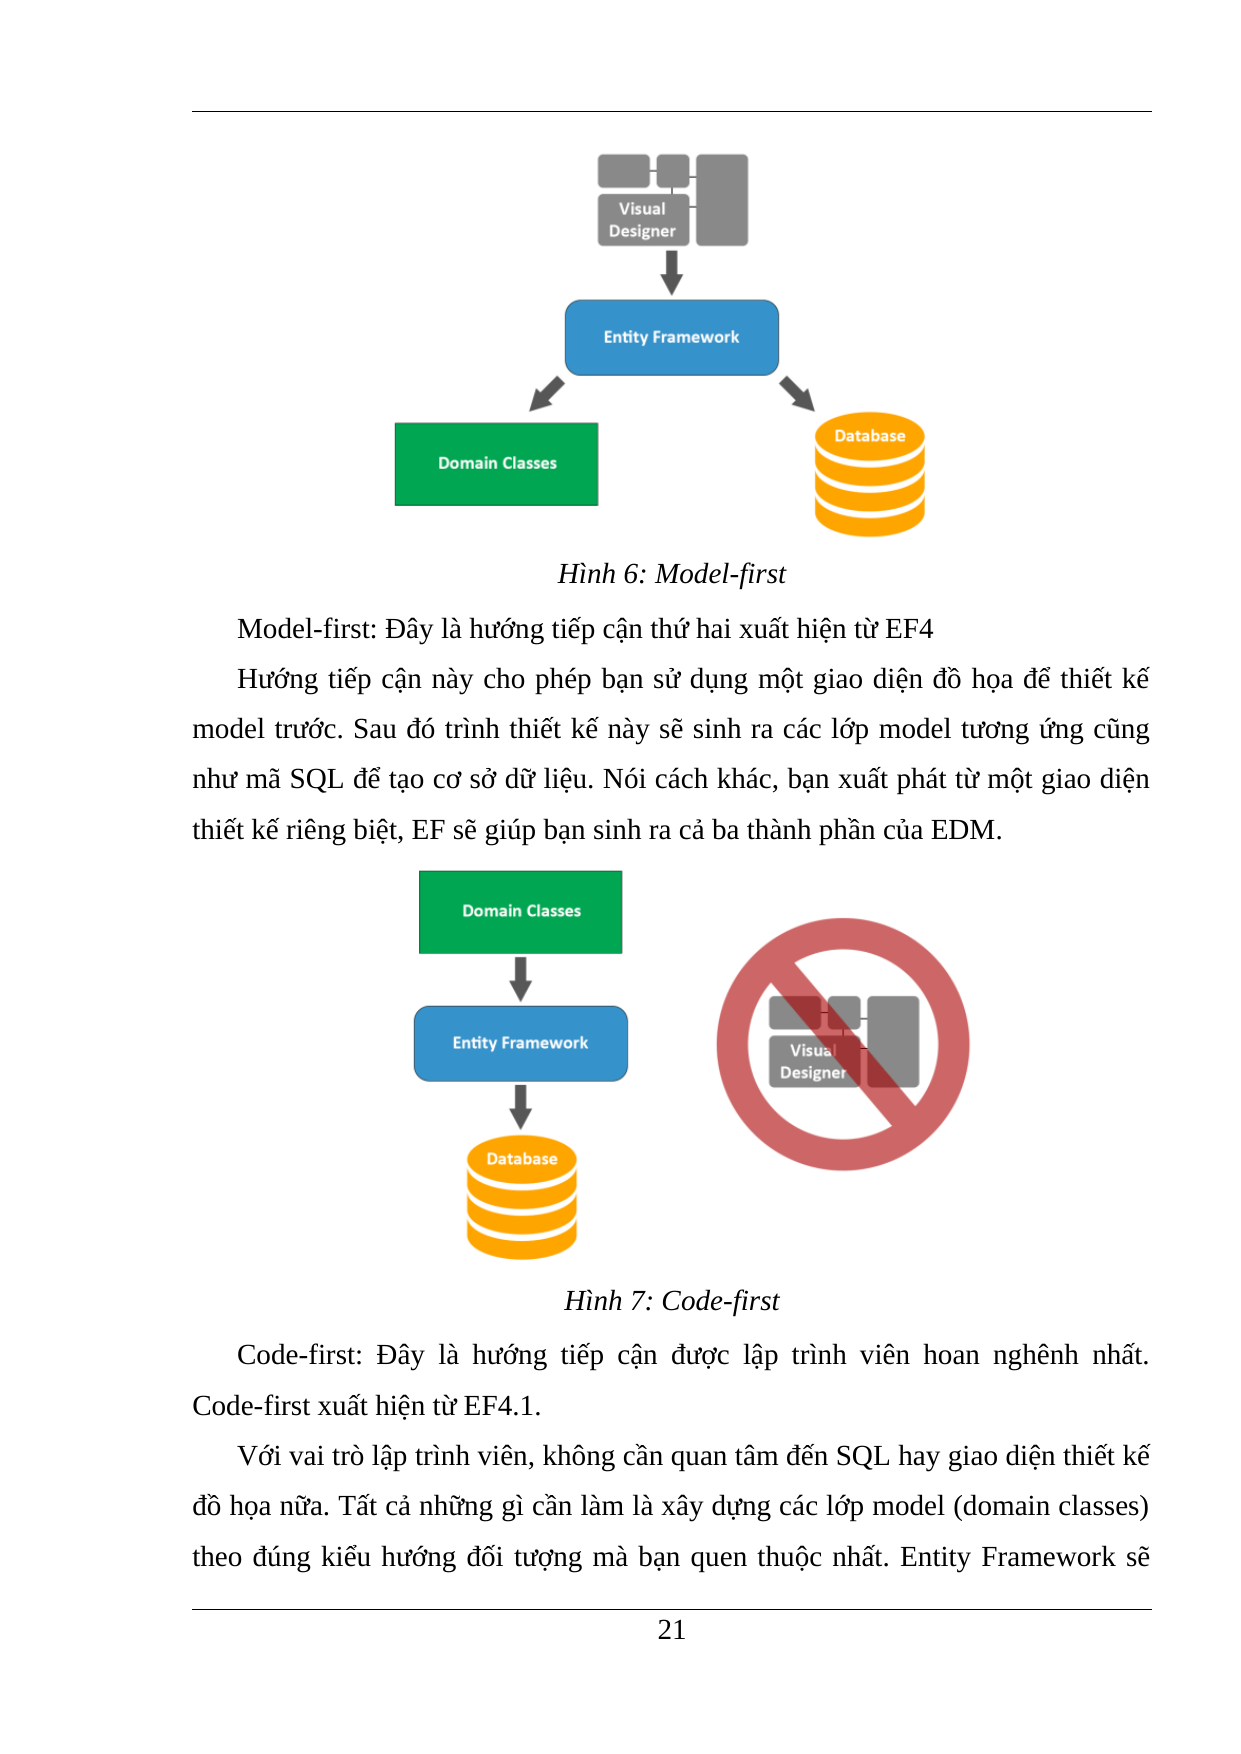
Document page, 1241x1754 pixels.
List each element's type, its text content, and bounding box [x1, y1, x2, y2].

picture [266, 147, 1077, 540]
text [192, 1438, 1152, 1572]
text Hướng tiếp cận này cho phép bạn sử dụng một giao diện đồ họa để thiết kế model trước. Sau đó trình thiết kế này sẽ sinh ra các lớp model tương ứng cũng như mã SQL để tạo cơ sở dữ liệu. Nói cách khác, bạn xuất phát từ một giao diện thiết kế riêng biệt, EF sẽ giúp bạn sinh ra cả ba thành phần của EDM. [192, 661, 1152, 846]
text Code-first: Đây là hướng tiếp cận được lập trình viên hoan nghênh nhất. Code-first xuất hiện từ EF4.1. [192, 1337, 1152, 1421]
text Model-first: Đây là hướng tiếp cận thứ hai xuất hiện từ EF4 [192, 611, 1152, 644]
picture [266, 862, 1077, 1267]
